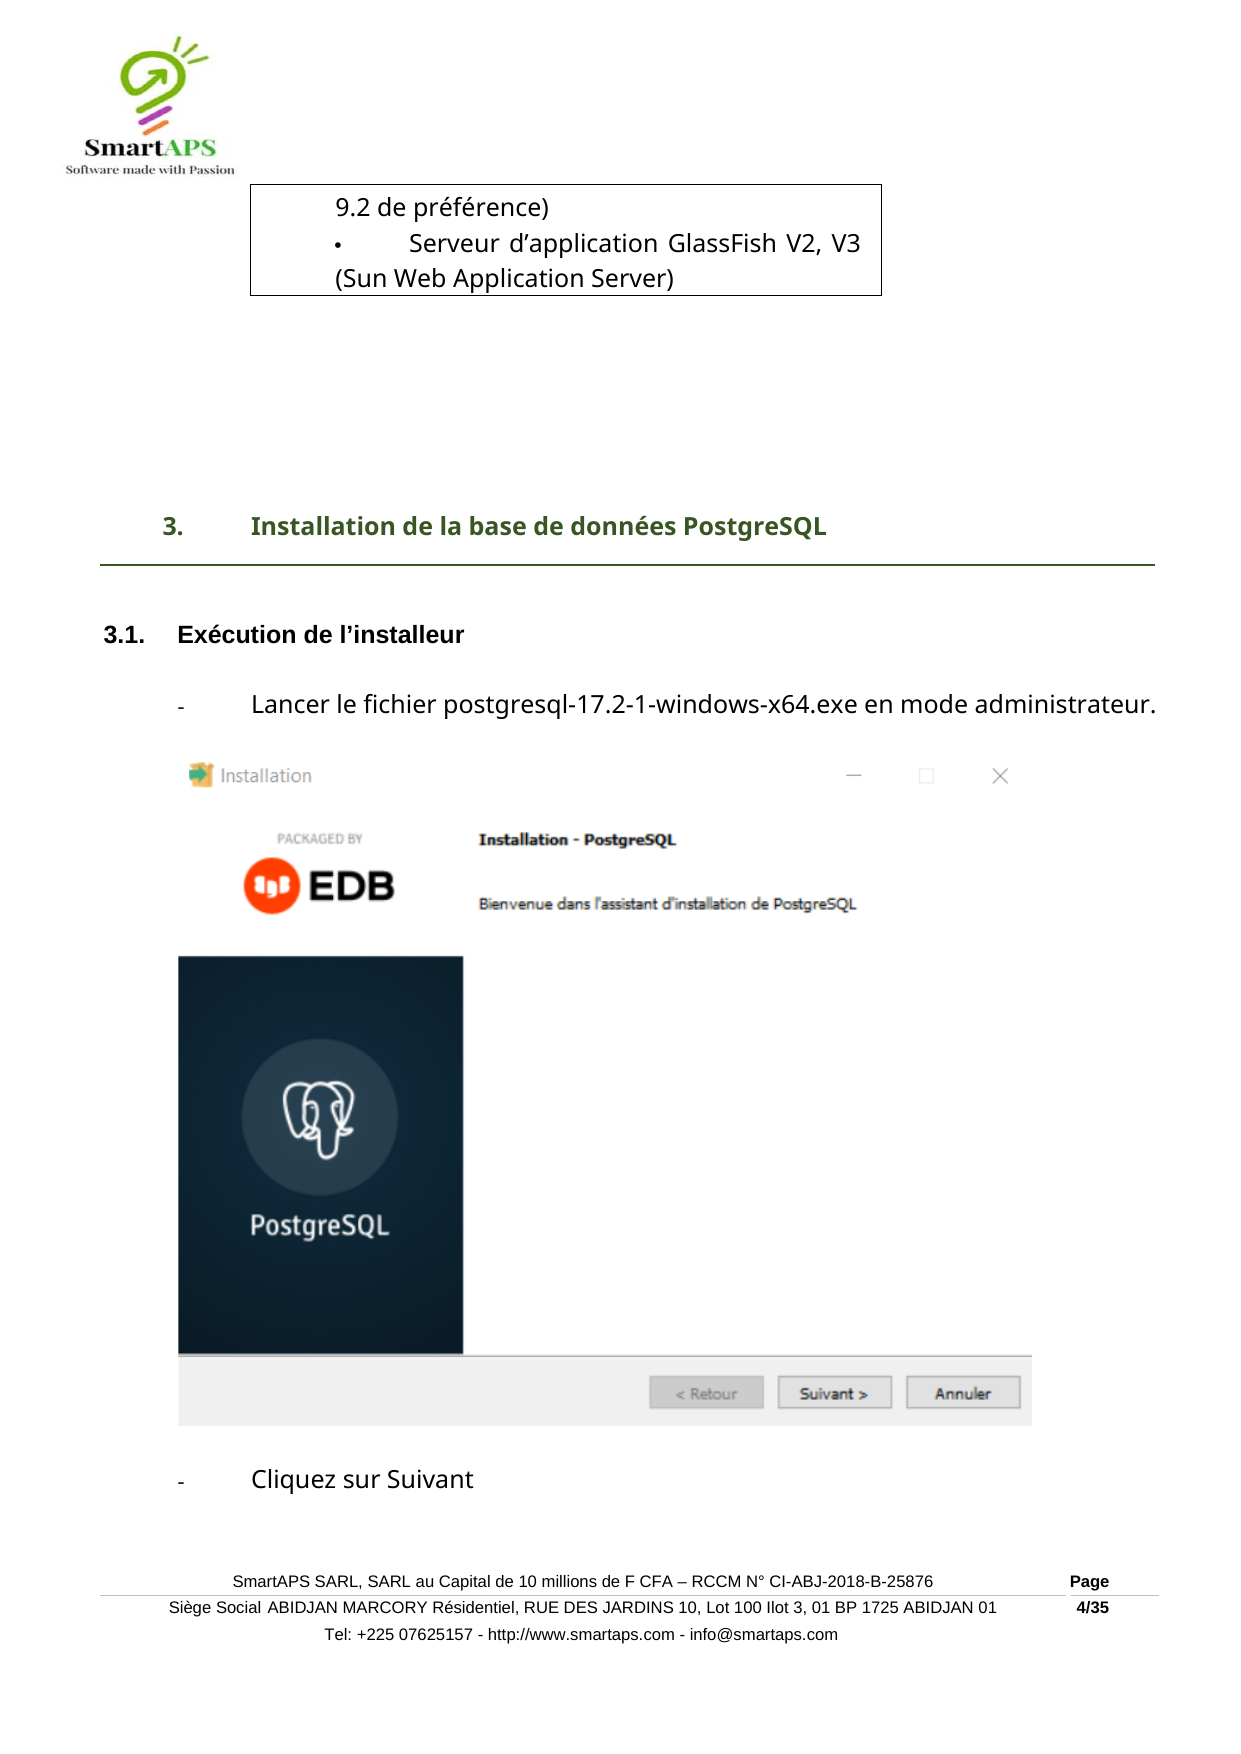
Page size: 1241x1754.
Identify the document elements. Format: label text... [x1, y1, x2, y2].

picture [178, 756, 1033, 1426]
list Lancer le fichier postgresql-17.2-1-windows-x64.exe en mode administrateur. [177, 687, 1158, 721]
subtitle Exécution de l’installeur [103, 620, 1167, 649]
list Cliquez sur Suivant [177, 1462, 1158, 1496]
picture [42, 11, 258, 183]
list Installation de la base de données PostgreSQL [162, 508, 1167, 542]
